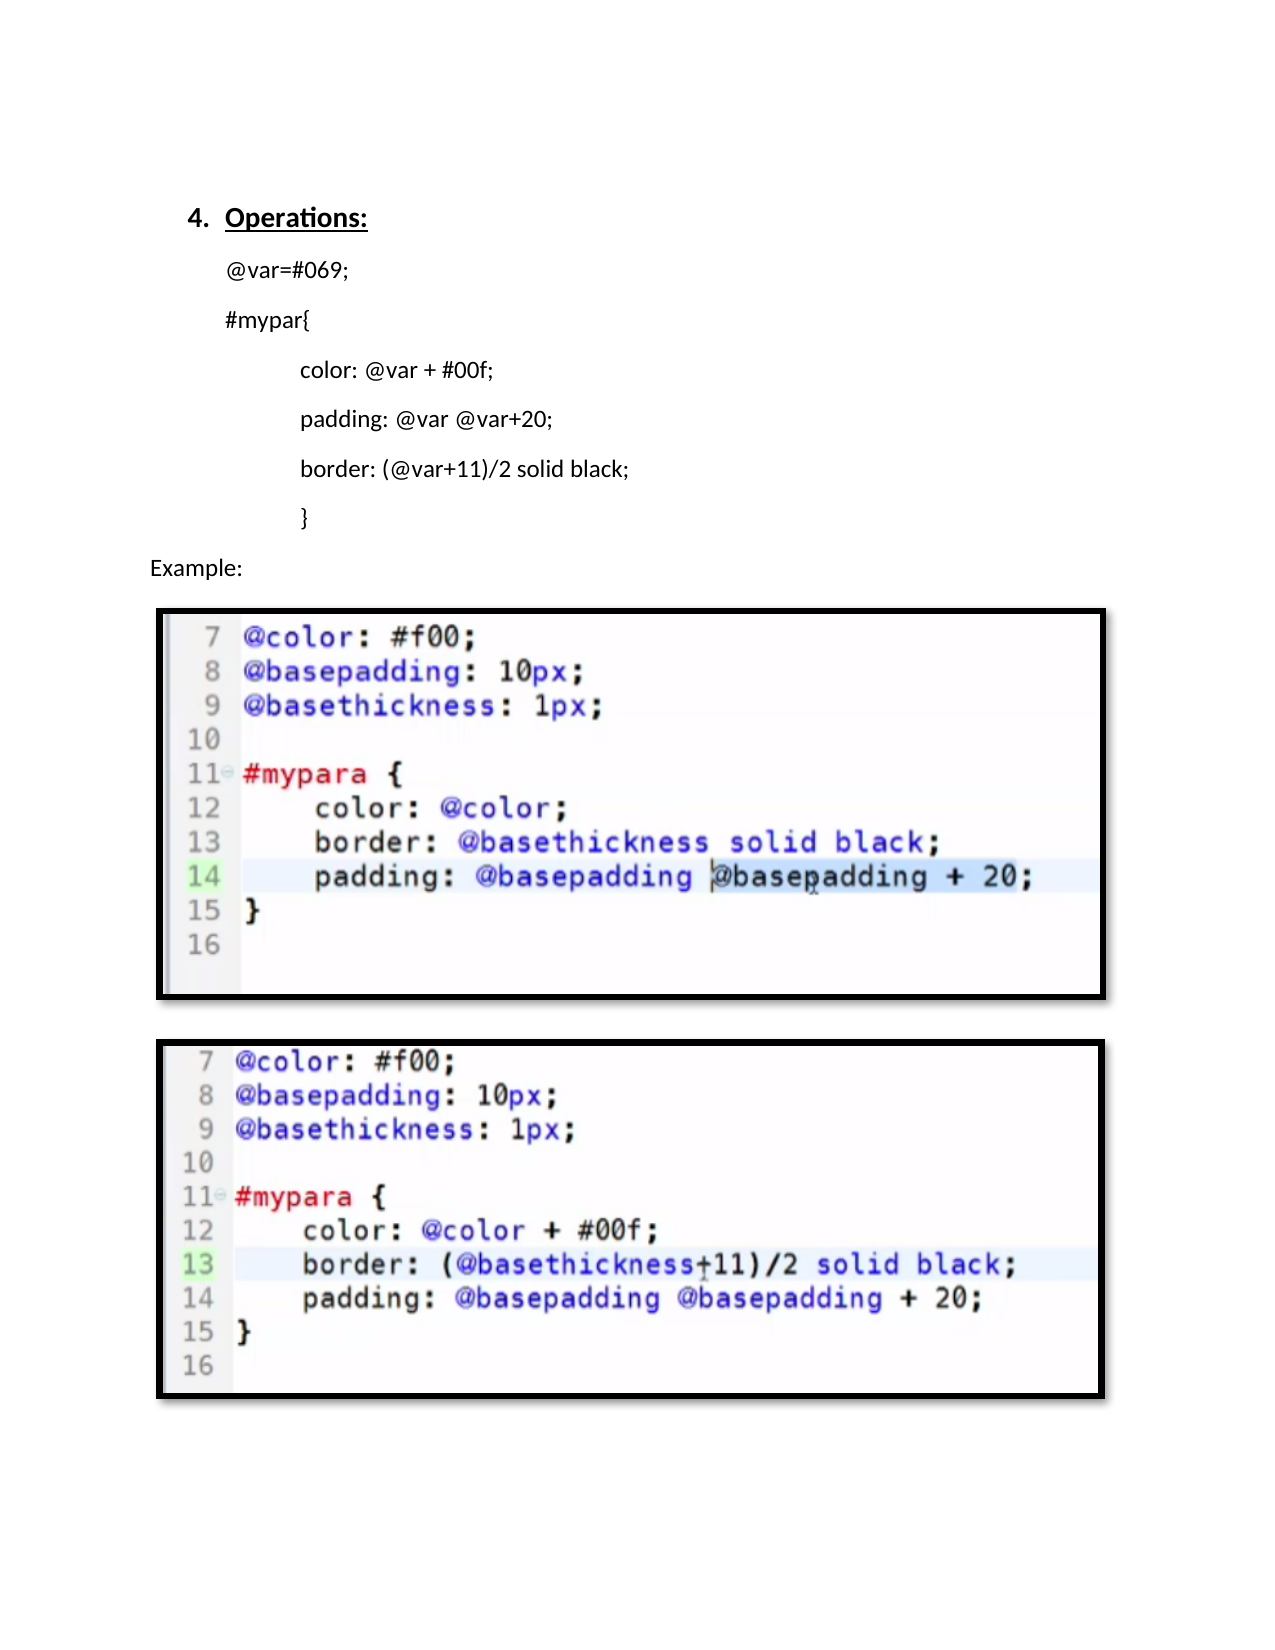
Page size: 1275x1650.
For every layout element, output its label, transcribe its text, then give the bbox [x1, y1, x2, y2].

picture [163, 1046, 1098, 1393]
list Operations: [187, 199, 1125, 235]
text border: (@var+11)/2 solid black; [150, 453, 1125, 483]
text } [225, 503, 1125, 533]
text #mypar{ [150, 304, 1125, 335]
text color: @var + #00f; [150, 354, 1125, 384]
text Example: [150, 552, 1125, 583]
text @var=#069; [150, 255, 1125, 285]
picture [163, 614, 1100, 994]
text padding: @var @var+20; [150, 403, 1125, 434]
